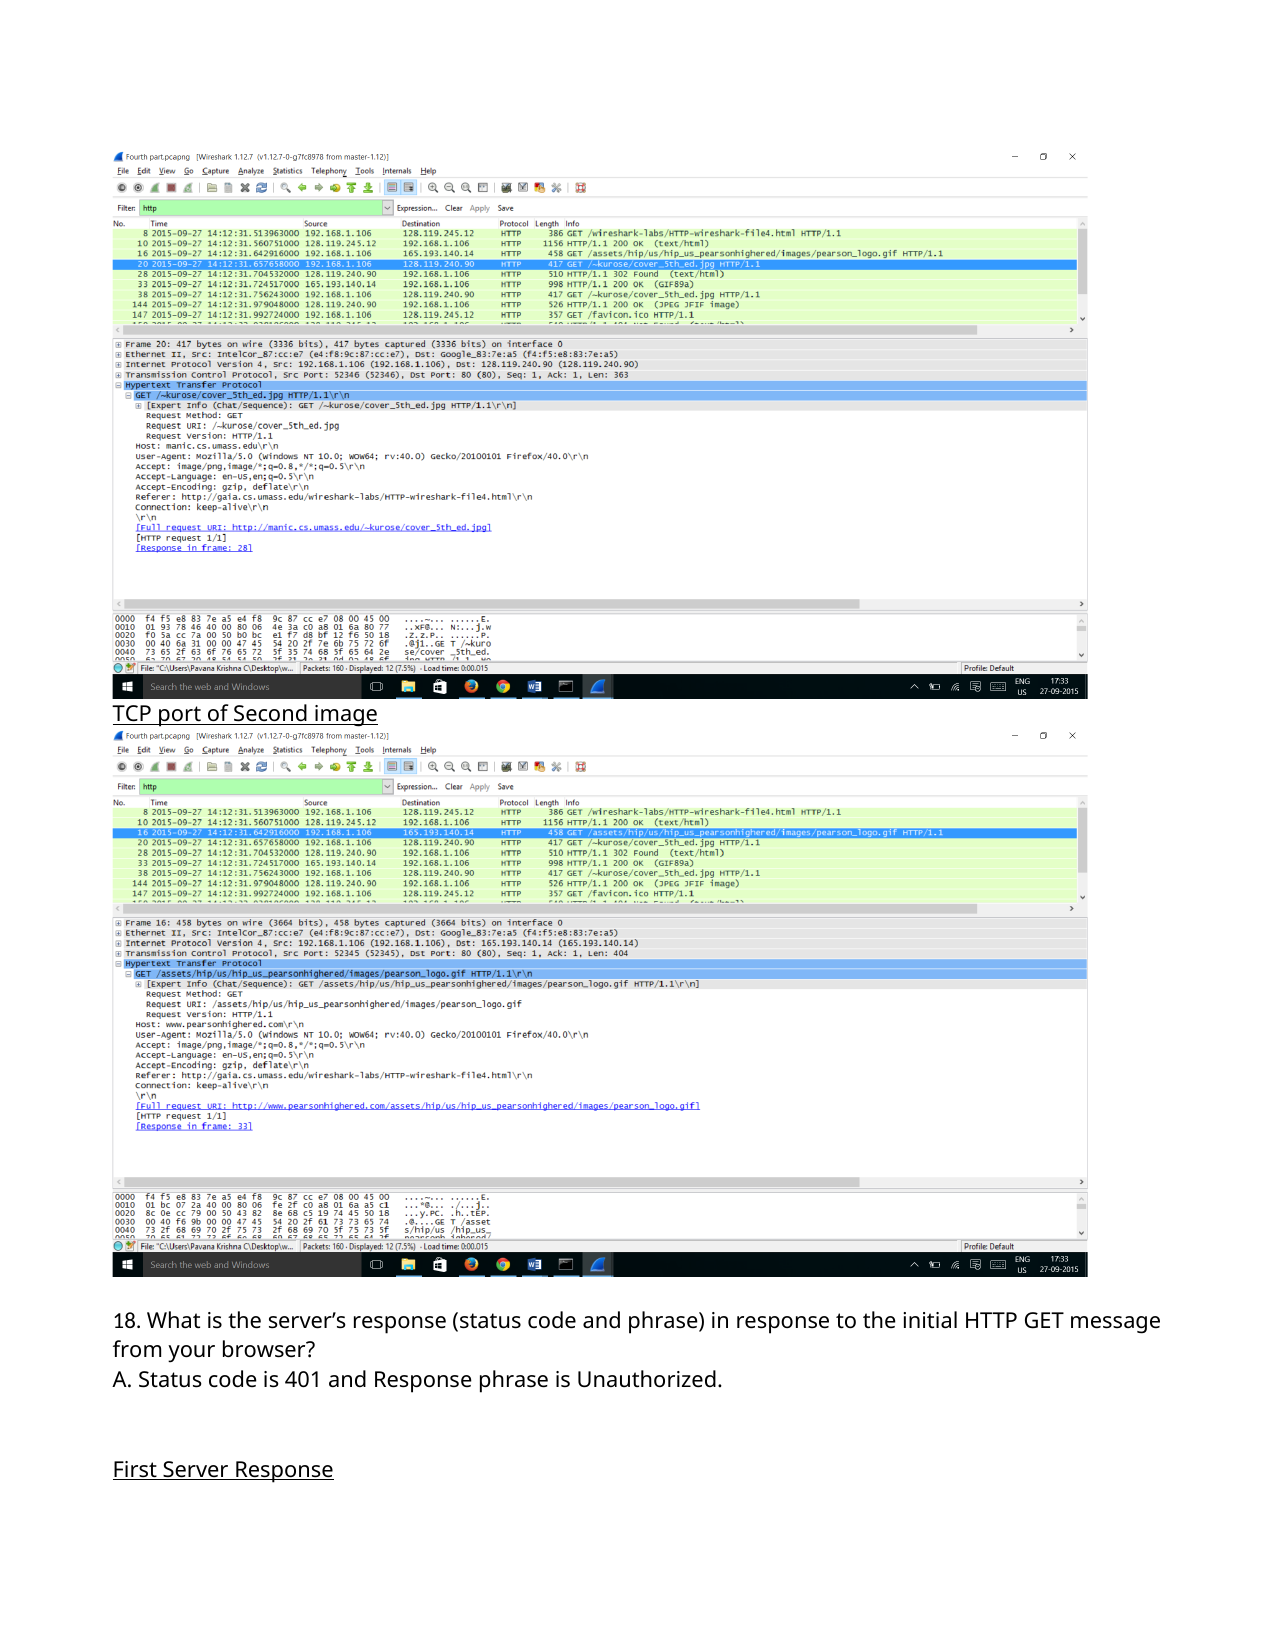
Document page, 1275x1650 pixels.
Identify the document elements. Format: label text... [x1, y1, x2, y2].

text A. Status code is 401 and Response phrase is Unauthorized. [112, 1364, 1162, 1394]
picture [112, 150, 1088, 699]
text TCP port of Second image [112, 698, 1162, 728]
text First Server Response [112, 1454, 1162, 1483]
picture [112, 728, 1088, 1277]
text 18. What is the server’s response (status code and phrase) in response to the initial HTTP GET message from your browser? [112, 1305, 1162, 1364]
